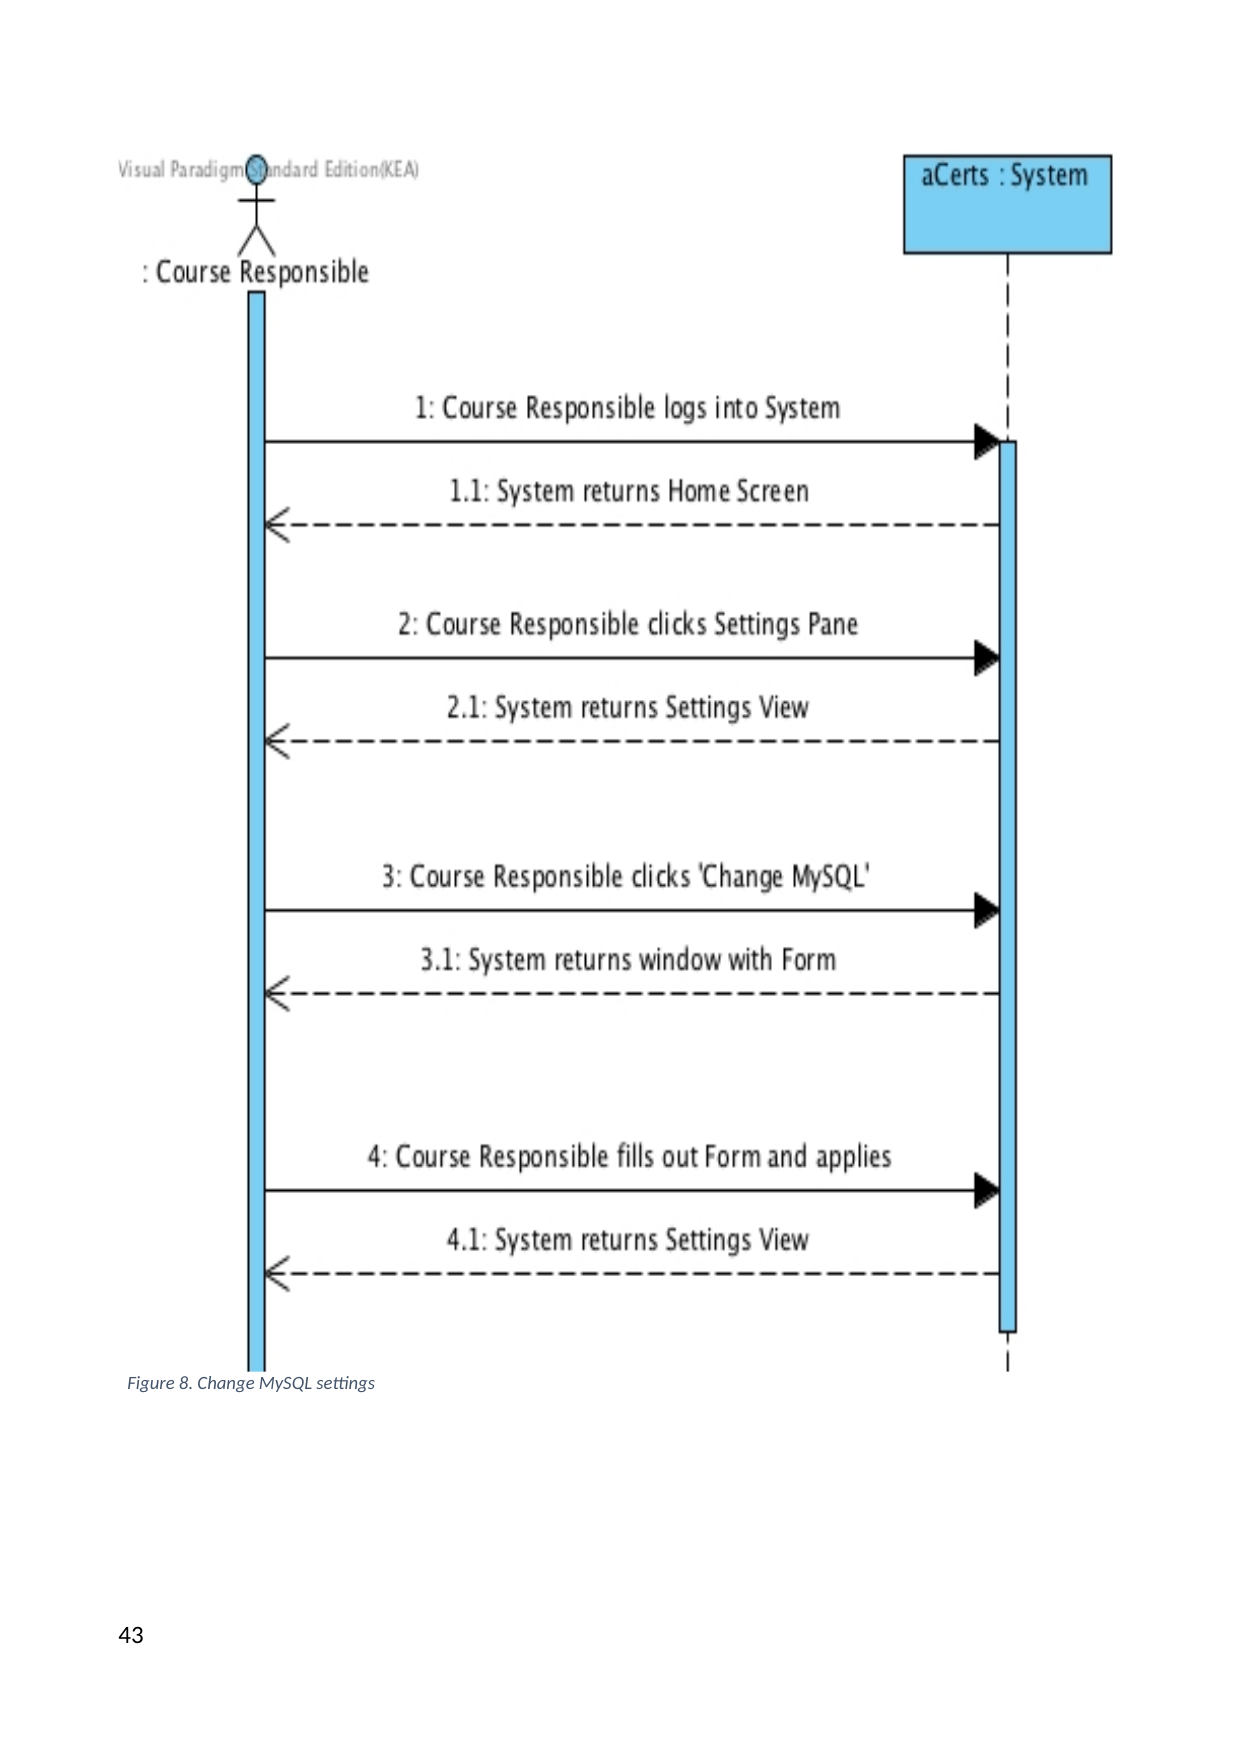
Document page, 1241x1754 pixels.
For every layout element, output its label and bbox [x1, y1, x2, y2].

picture [118, 150, 1121, 1398]
